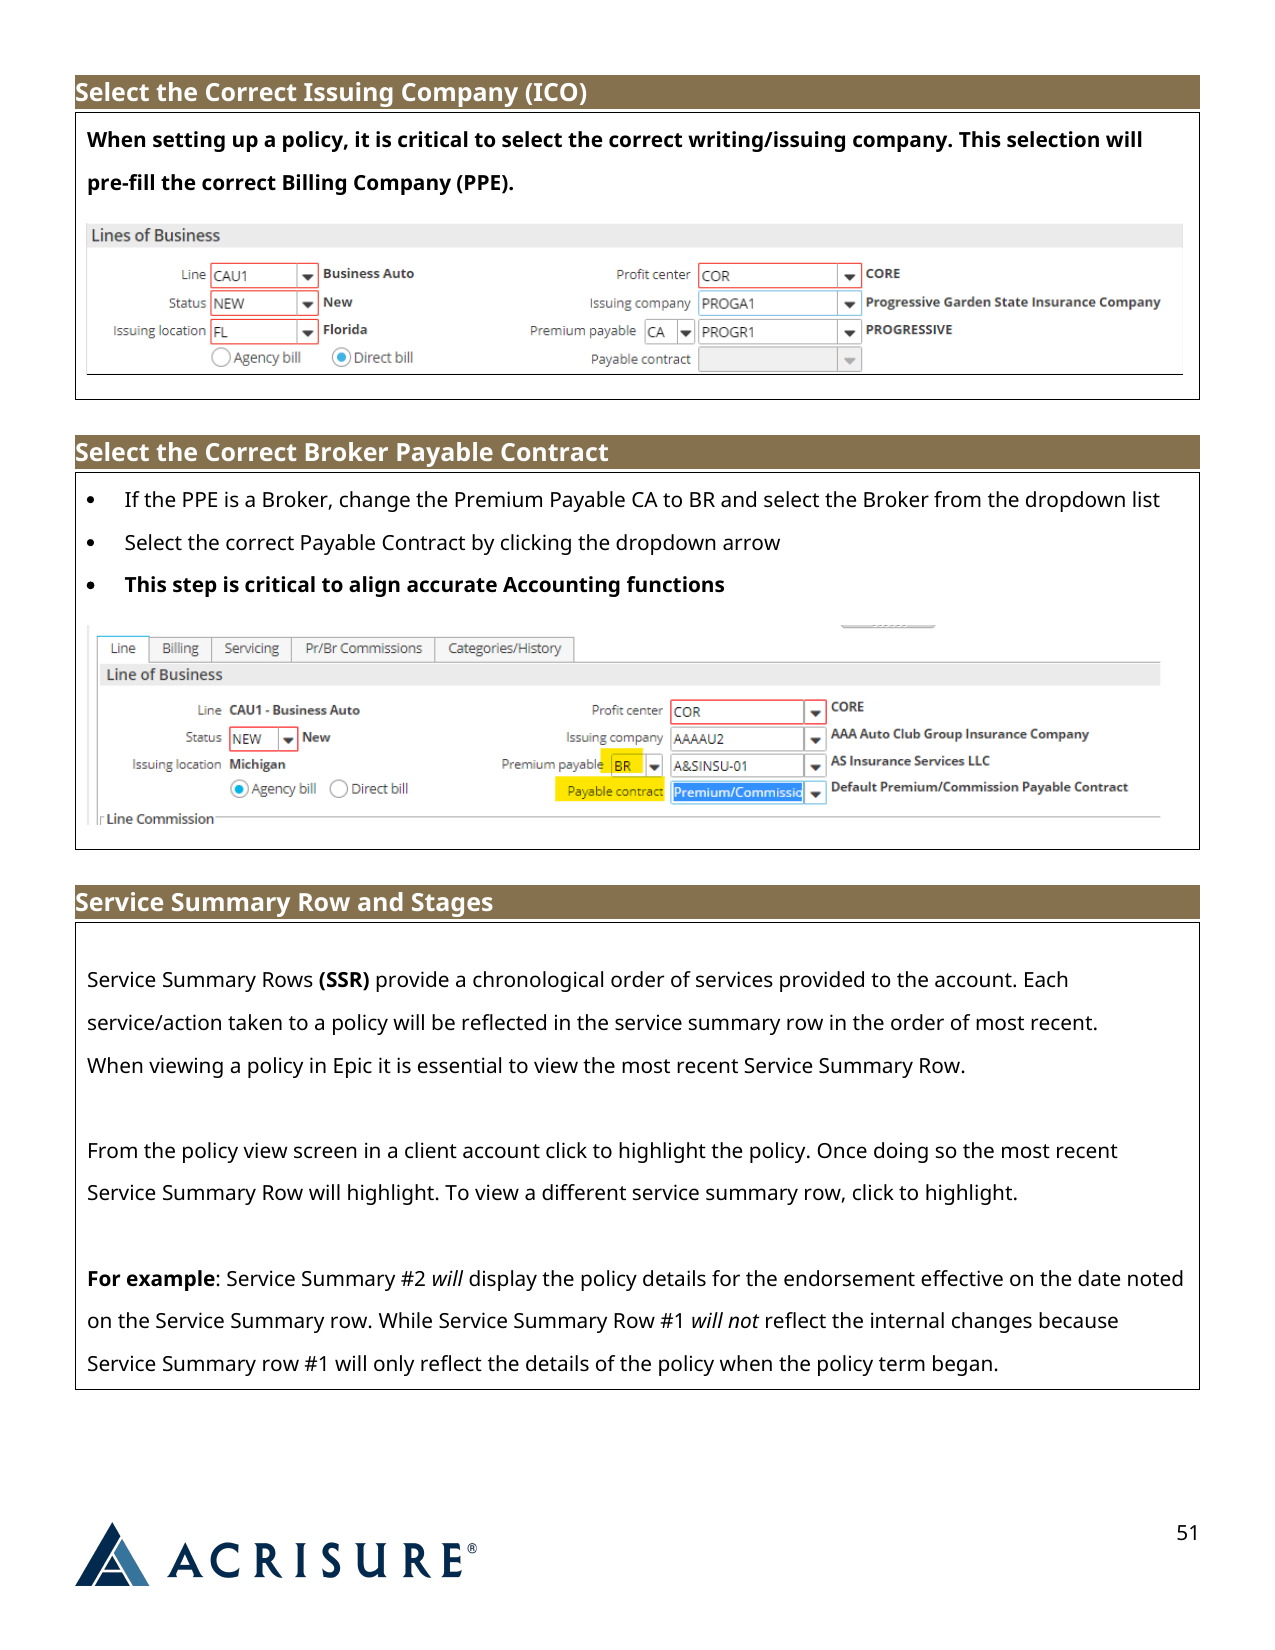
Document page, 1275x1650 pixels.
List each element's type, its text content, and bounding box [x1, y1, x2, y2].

table_header If the PPE is a Broker, change the Premium Payable CA to BR and select the Broker from the dropdown list Select the correct Payable Contract by clicking the dropdown arrow This step is critical to align accurate Accounting functions [76, 473, 1199, 849]
picture [86, 223, 1183, 375]
table_header When setting up a policy, it is critical to select the correct writing/issuing company. This selection will pre-fill the correct Billing Company (PPE). [76, 113, 1199, 399]
subtitle Service Summary Row and Stages [75, 885, 1200, 919]
picture [86, 625, 1161, 825]
picture [75, 1522, 477, 1586]
subtitle Select the Correct Issuing Company (ICO) [75, 75, 1200, 109]
subtitle Select the Correct Broker Payable Contract [75, 435, 1200, 469]
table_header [76, 923, 1199, 1389]
